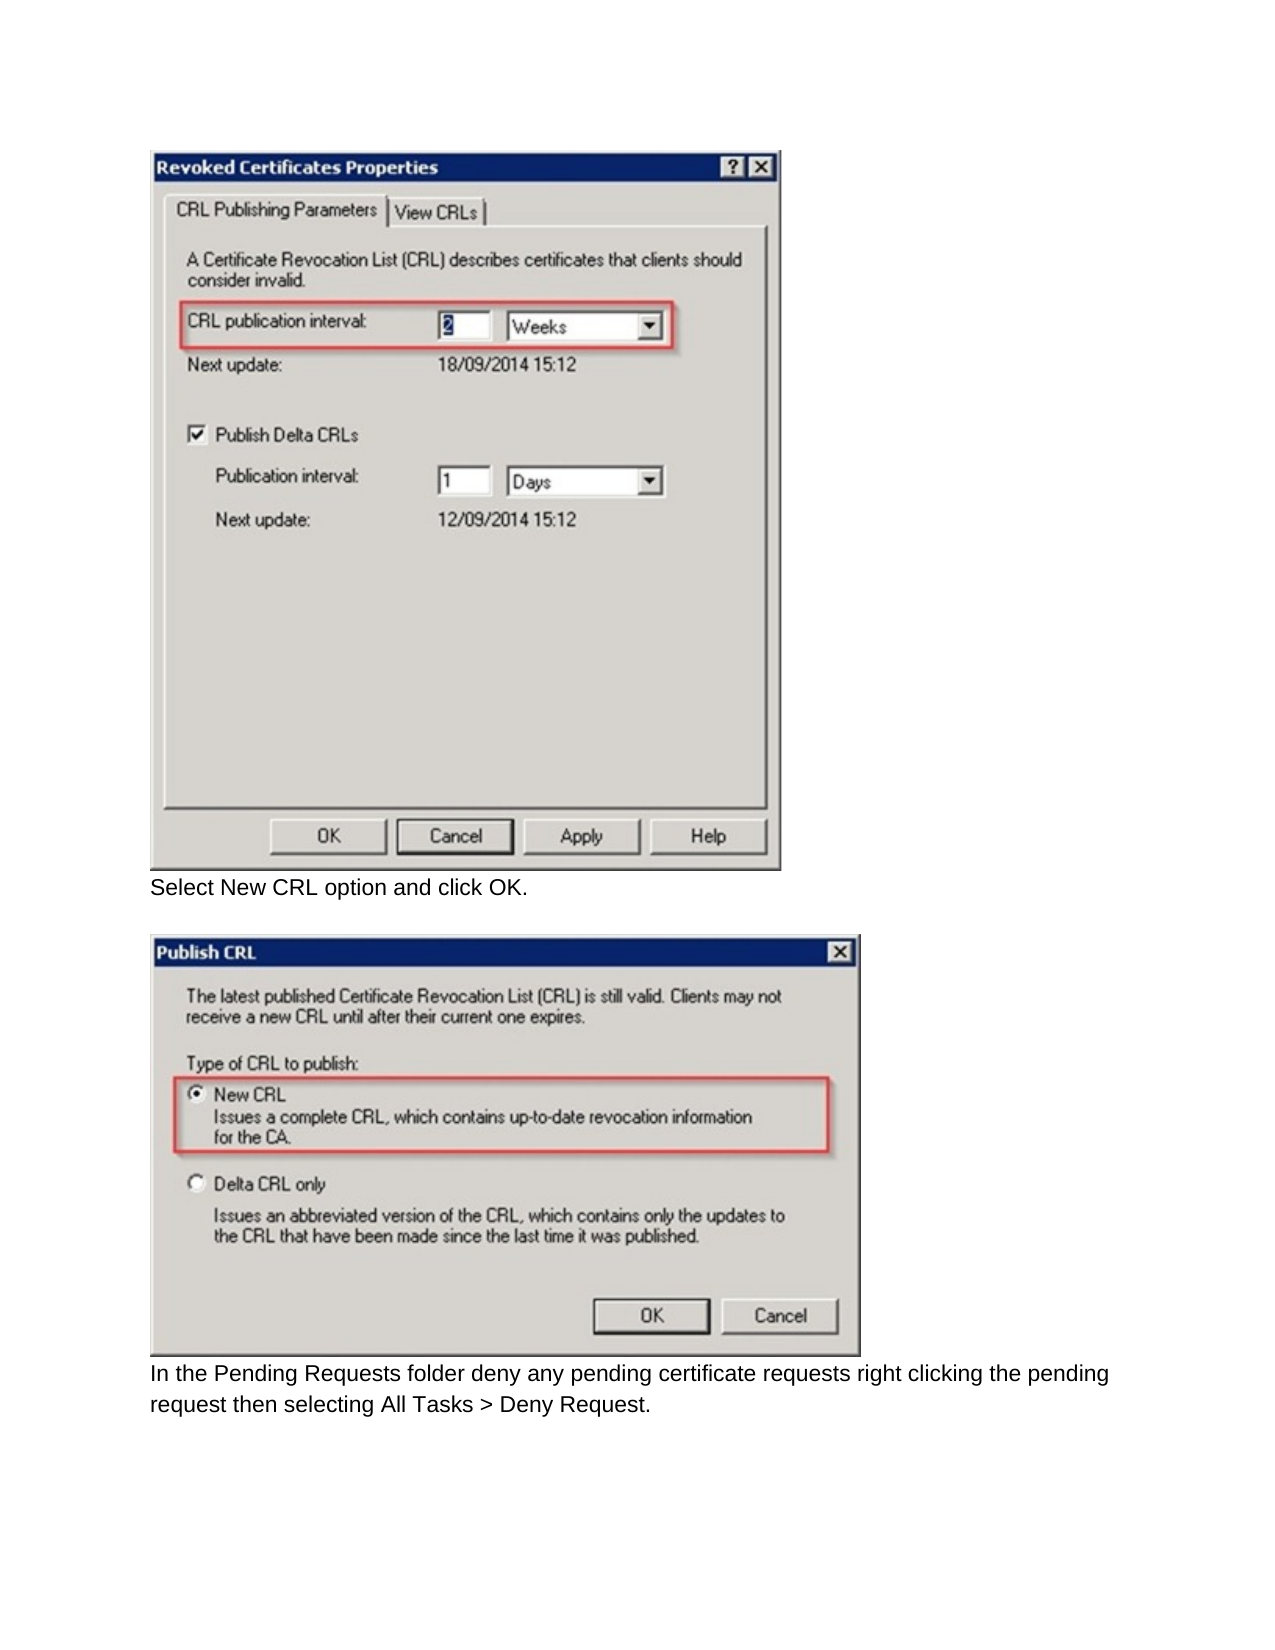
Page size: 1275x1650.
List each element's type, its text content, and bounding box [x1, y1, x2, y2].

text In the Pending Requests folder deny any pending certificate requests right clicking the pending request then selecting All Tasks > Deny Request. [150, 1360, 1125, 1417]
picture [150, 934, 861, 1357]
picture [150, 150, 782, 871]
text Select New CRL option and click OK. [150, 874, 1125, 901]
